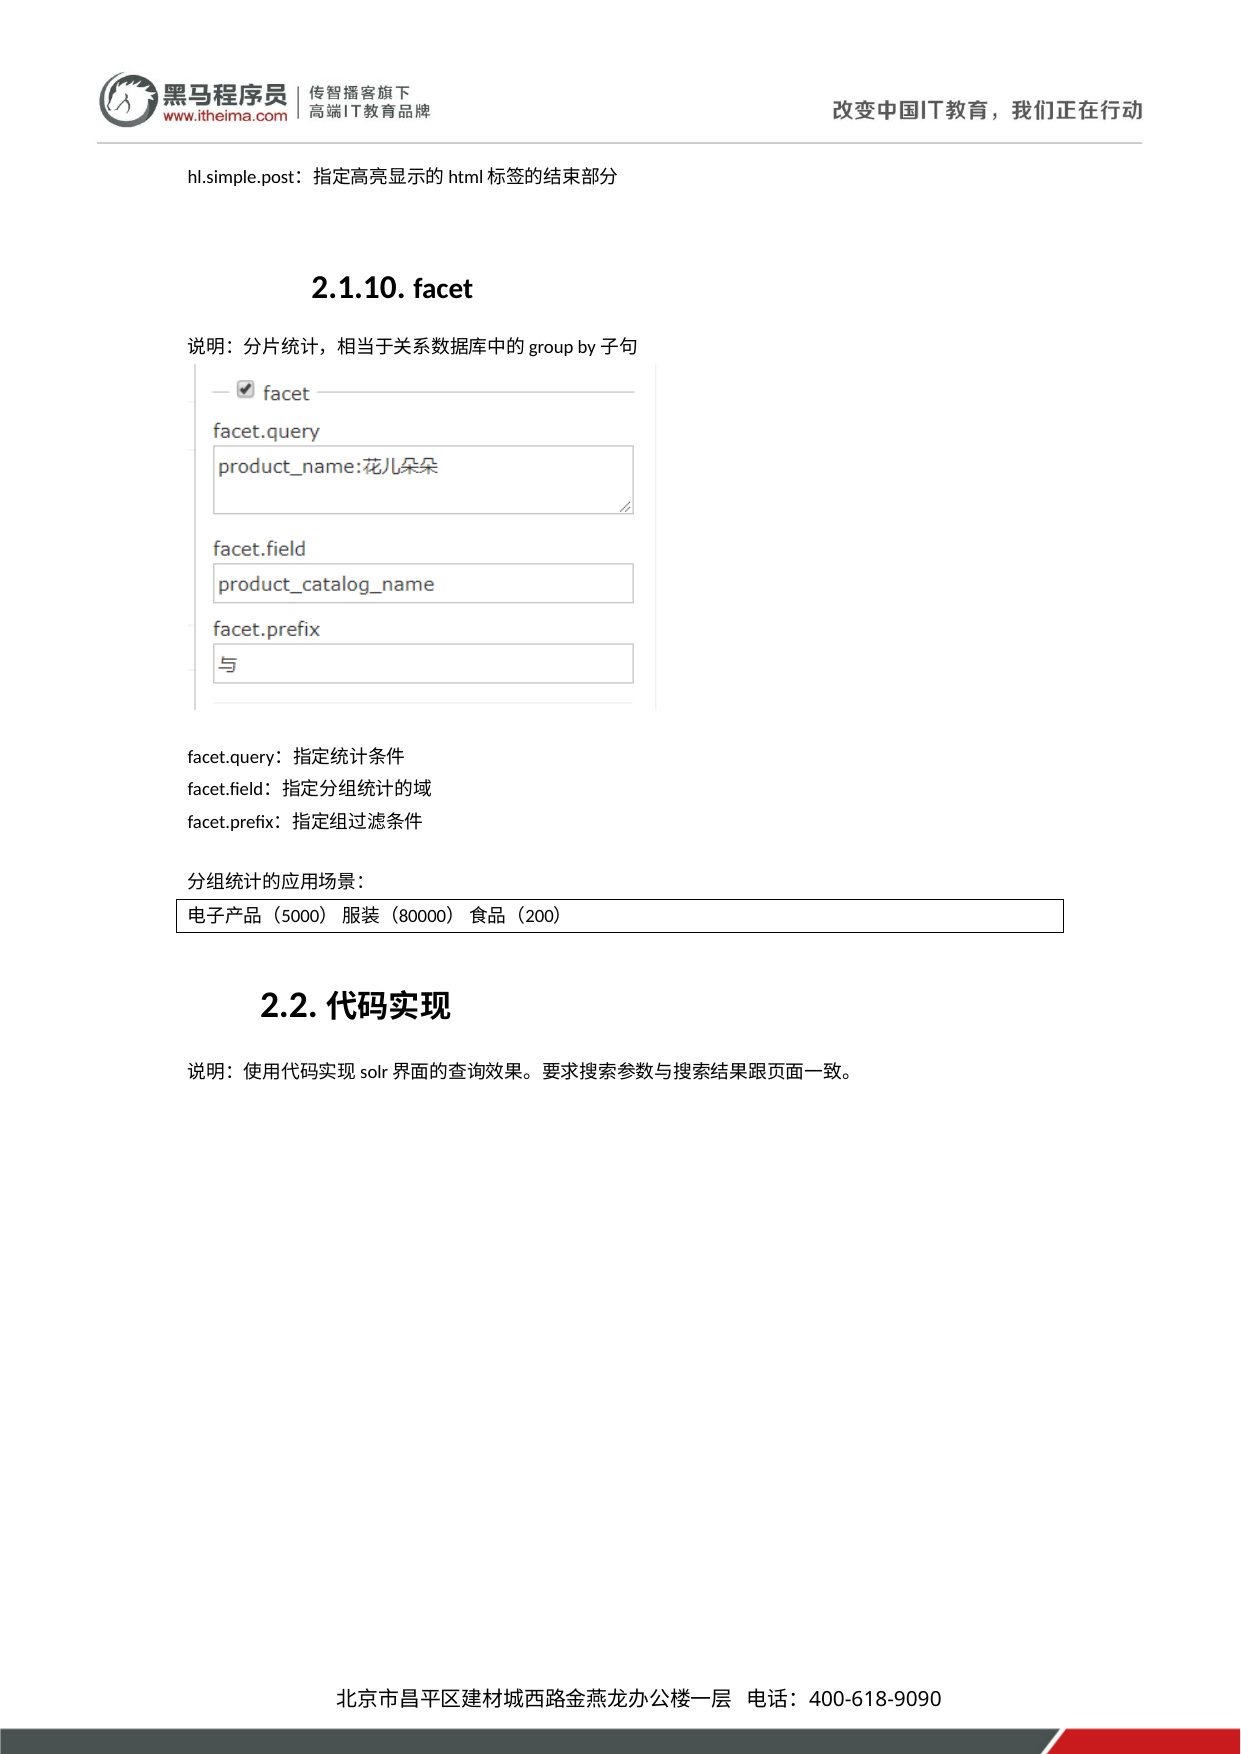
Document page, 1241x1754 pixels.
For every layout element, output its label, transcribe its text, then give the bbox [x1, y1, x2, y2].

list 说明：分片统计，相当于关系数据库中的group by 子句 [187, 332, 1053, 359]
list hl.simple.post：指定高亮显示的html标签的结束部分 [187, 162, 1053, 189]
list facet.prefix：指定组过滤条件 [187, 807, 1053, 834]
list facet.field：指定分组统计的域 [187, 774, 1053, 801]
table_header 电子产品（5000） 服装（80000） 食品（200） [177, 900, 1063, 932]
list 说明：使用代码实现solr界面的查询效果。要求搜索参数与搜索结果跟页面一致。 [187, 1057, 1053, 1084]
picture [187, 364, 674, 710]
list 分组统计的应用场景： [187, 867, 1053, 894]
list facet.query：指定统计条件 [187, 741, 1053, 769]
subtitle facet [311, 266, 1053, 307]
picture [0, 1, 1241, 151]
picture [0, 1669, 1241, 1754]
subtitle 代码实现 [260, 981, 1053, 1027]
